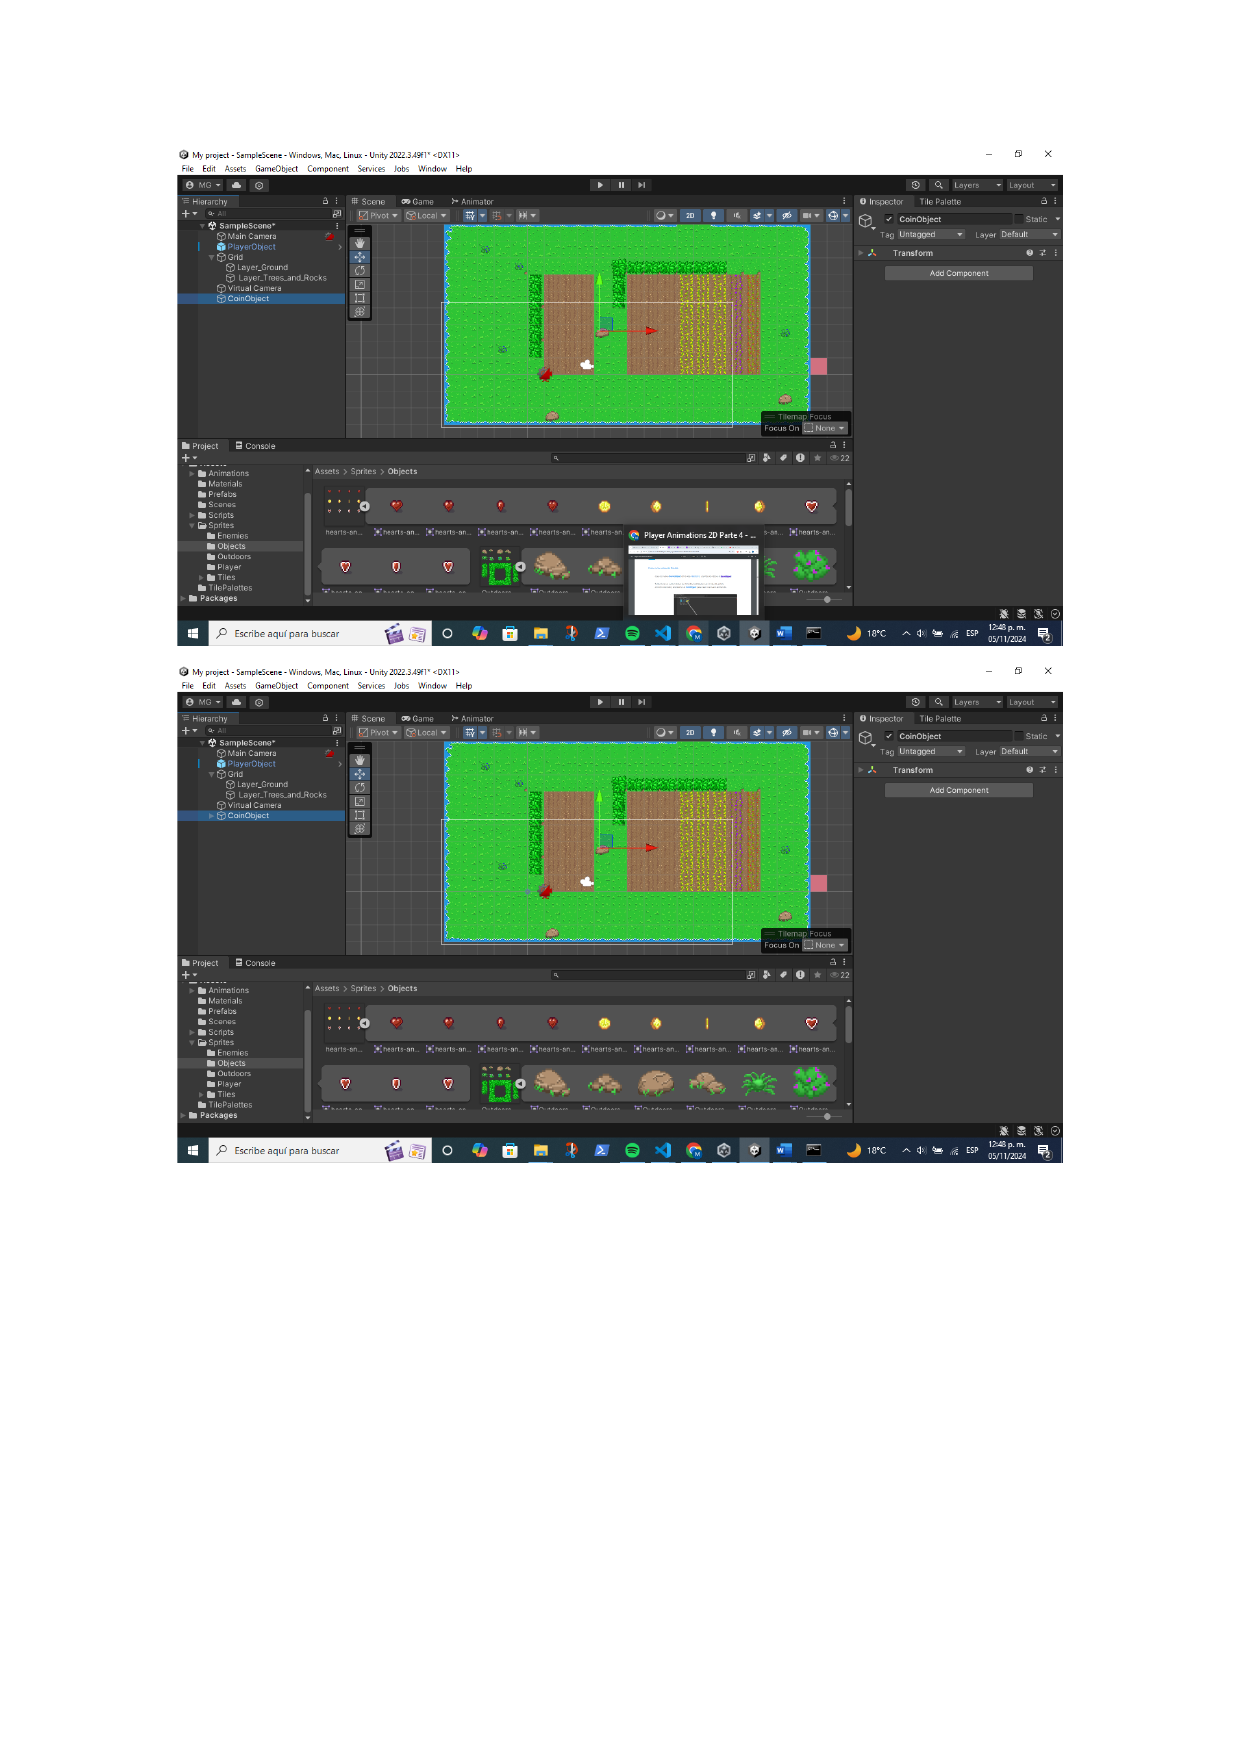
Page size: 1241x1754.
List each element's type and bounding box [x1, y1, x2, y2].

picture [177, 147, 1063, 646]
picture [177, 664, 1063, 1163]
